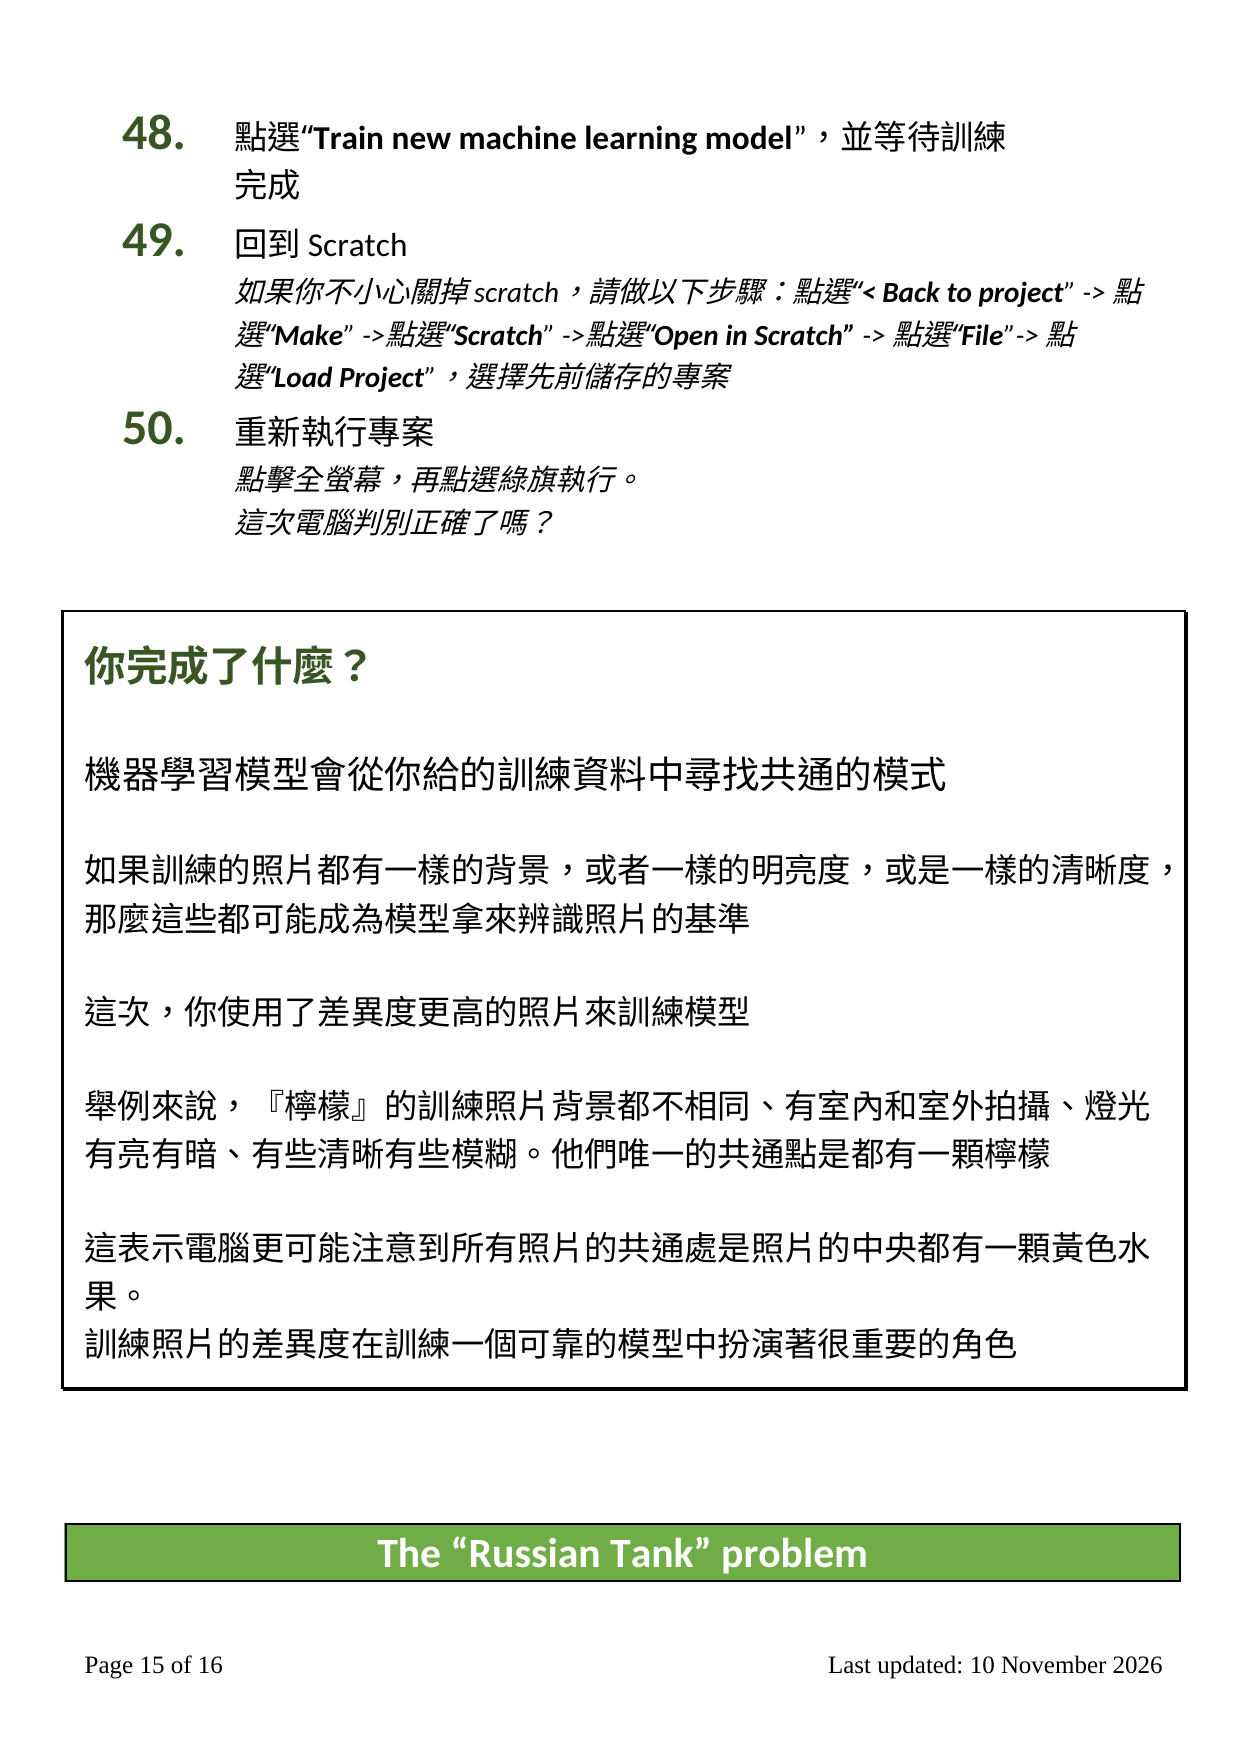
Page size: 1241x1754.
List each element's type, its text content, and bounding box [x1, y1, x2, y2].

list 點擊全螢幕，再點選綠旗執行。 [234, 457, 1163, 499]
text 你完成了什麼？ [64, 612, 1184, 693]
text The “Russian Tank” problem [67, 1525, 1179, 1580]
text 這表示電腦更可能注意到所有照片的共通處是照片的中央都有一顆黃色水果。 [84, 1222, 1163, 1295]
text 機器學習模型會從你給的訓練資料中尋找共通 [84, 744, 1163, 799]
text 這次，你使用了差異度更高的照片來訓練模型 [84, 986, 1163, 1034]
list 點選“Train new machine learning model”，並等待訓練 [122, 101, 1163, 162]
list 這次電腦判別正確了嗎？ [234, 499, 1163, 542]
list 回到Scratch [122, 208, 1163, 269]
list 完成 [159, 162, 1163, 208]
list 如果你不小心關掉scratch，請做以下步驟：點選“< Back to project” -> 點選“Make” ->點選“Scratch” ->點選“Open in Scratch” -> 點選“File”-> 點選“Load Project”，選擇先前儲存的專案 [234, 269, 1163, 396]
text 如果訓練的照片都有一樣的背景，或者一樣的明亮度，或是一樣的清晰度，那麼這些都可能成為模型拿來辨識照片的基準 [84, 844, 1163, 941]
text 舉例來說，『檸檬』的訓練照片背景都不相同、有室內和室外拍攝、燈光有亮有暗、有些清晰有些模糊。他們唯一的共通點是都有一顆檸檬 [84, 1080, 1163, 1176]
list 重新執行專案 [122, 396, 1163, 457]
text 訓練照片的差異度在訓練一個可靠的模型中扮演著很重要的角色 [64, 1295, 1184, 1387]
